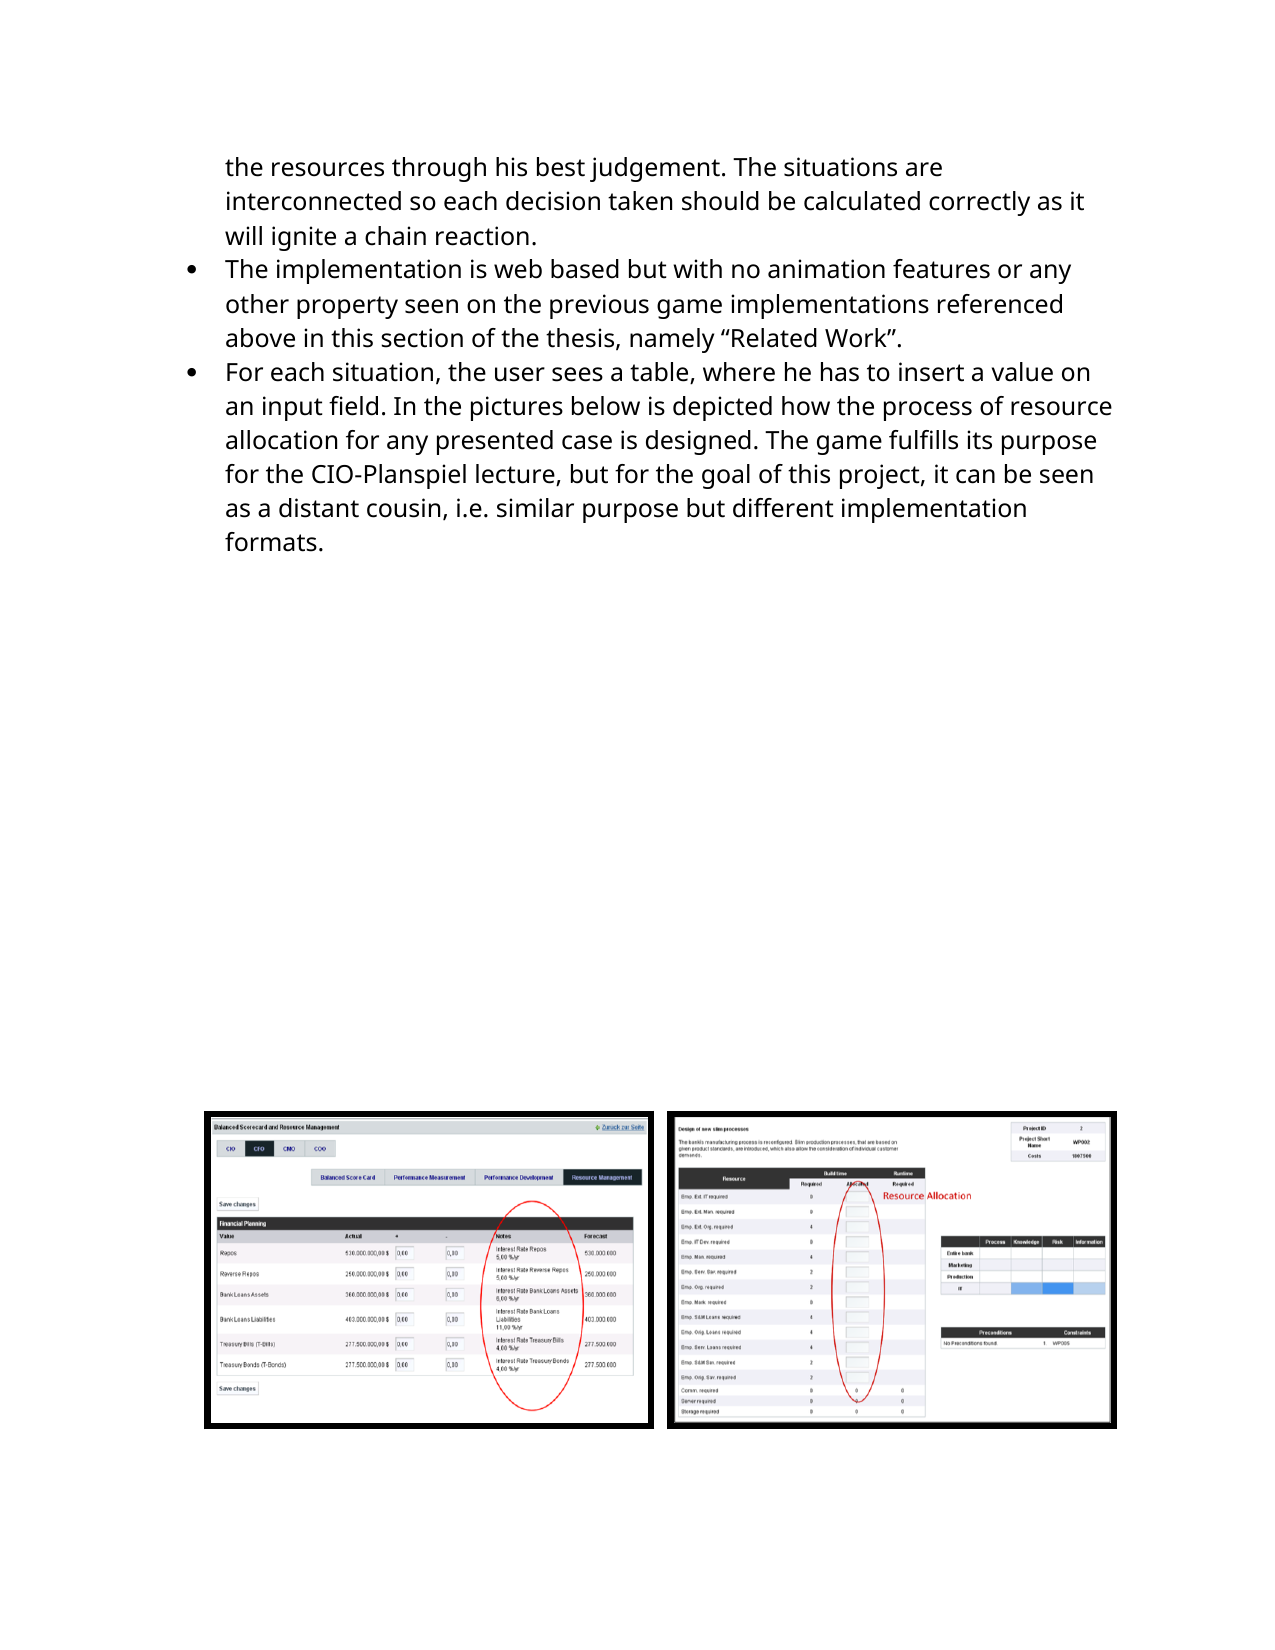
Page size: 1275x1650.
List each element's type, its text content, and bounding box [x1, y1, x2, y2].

list For each situation, the user sees a table, where he has to insert a value on an input field. In the pictures below is depicted how the process of resource allocation for any presented case is designed. The game fulfills its purpose for the CIO-Planspiel lecture, but for the goal of this project, it can be seen as a distant cousin, i.e. similar purpose but different implementation formats. [187, 354, 1125, 559]
list The implementation is web based but with no animation features or any other property seen on the previous game implementations referenced above in this section of the thesis, namely “Related Work”. [187, 252, 1125, 354]
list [187, 150, 1125, 252]
picture [674, 1117, 1111, 1423]
picture [211, 1117, 648, 1423]
